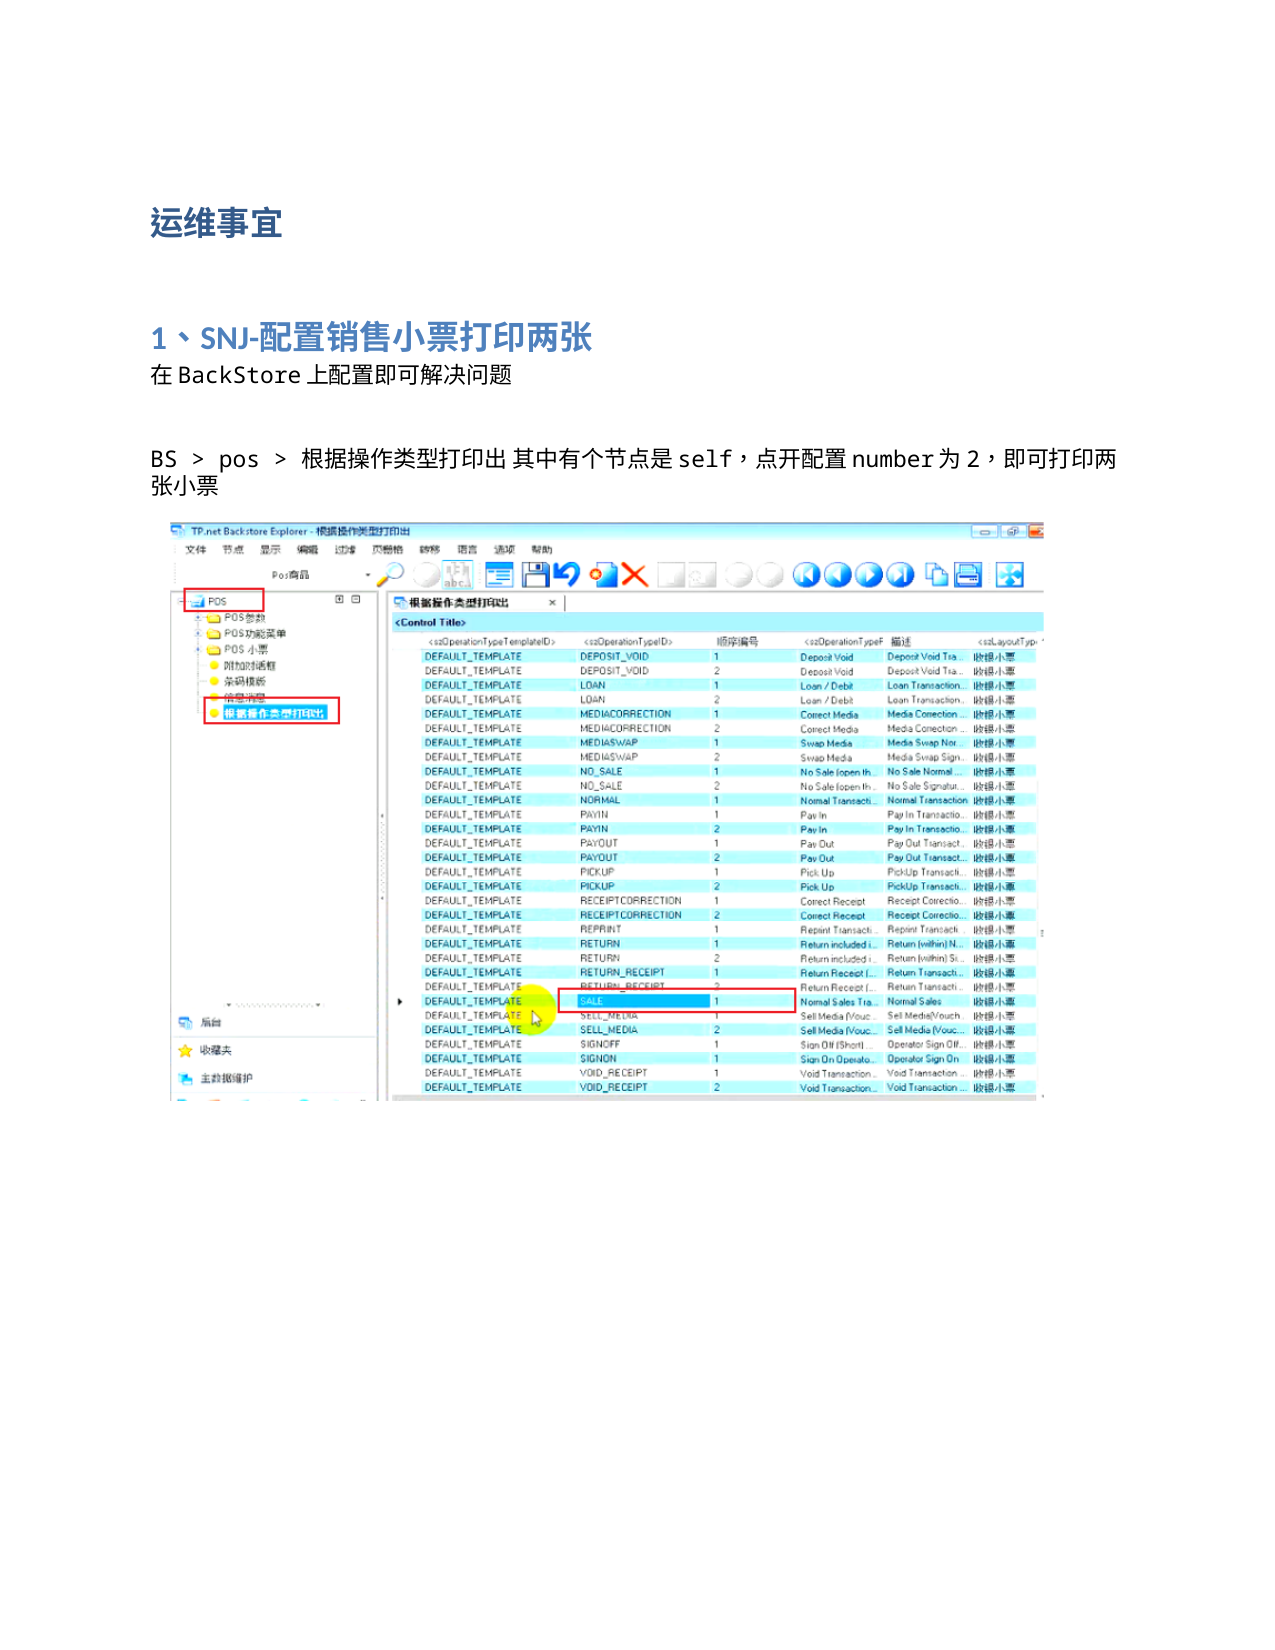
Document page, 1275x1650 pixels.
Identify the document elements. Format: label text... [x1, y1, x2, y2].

subtitle 1、SNJ-配置销售小票打印两张 [150, 314, 1125, 359]
text 在BackStore上配置即可解决问题 BS > pos > 根据操作类型打印出 其中有个节点是self，点开配置number为2，即可打印两张小票 [150, 411, 1125, 500]
picture [168, 521, 1044, 1101]
subtitle 运维事宜 [150, 200, 1125, 245]
